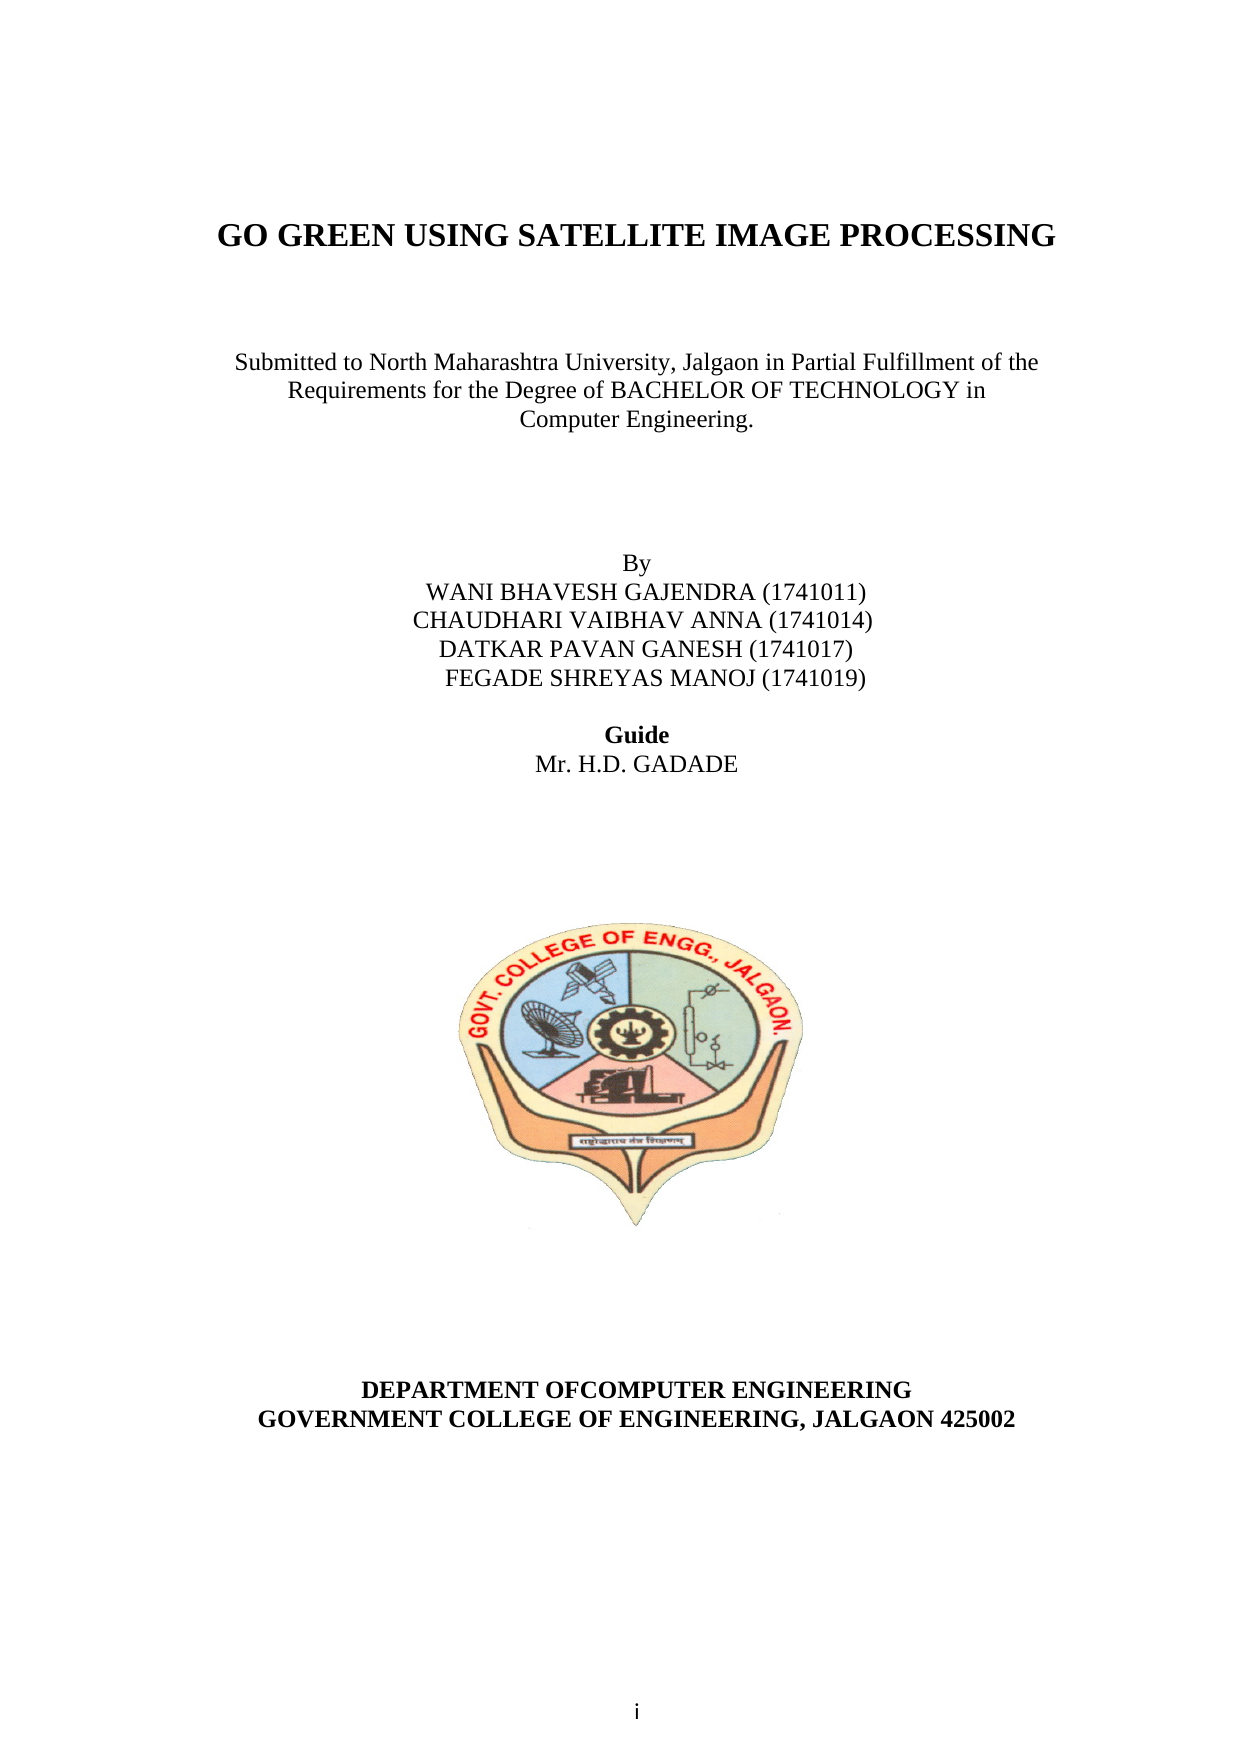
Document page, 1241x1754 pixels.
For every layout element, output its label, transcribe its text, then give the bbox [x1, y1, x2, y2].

text Submitted to North Maharashtra University, Jalgaon in Partial Fulfillment of the [183, 347, 1090, 376]
text WANI BHAVESH GAJENDRA (1741011) [183, 577, 1090, 606]
text Guide [183, 721, 1090, 749]
text By [183, 548, 1090, 577]
text Mr. H.D. GADADE [183, 749, 1090, 778]
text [183, 1404, 1090, 1433]
text Requirements for the Degree of BACHELOR OF TECHNOLOGY in [183, 376, 1090, 404]
text DATKAR PAVAN GANESH (1741017) [183, 634, 1090, 663]
text GO GREEN USING SATELLITE IMAGE PROCESSING [183, 215, 1090, 253]
text Computer Engineering. [183, 404, 1090, 433]
text DEPARTMENT OFCOMPUTER ENGINEERING [183, 1375, 1090, 1404]
text FEGADE SHREYAS MANOJ (1741019) [183, 663, 1090, 692]
text CHAUDHARI VAIBHAV ANNA (1741014) [183, 606, 1090, 634]
picture [455, 921, 819, 1232]
